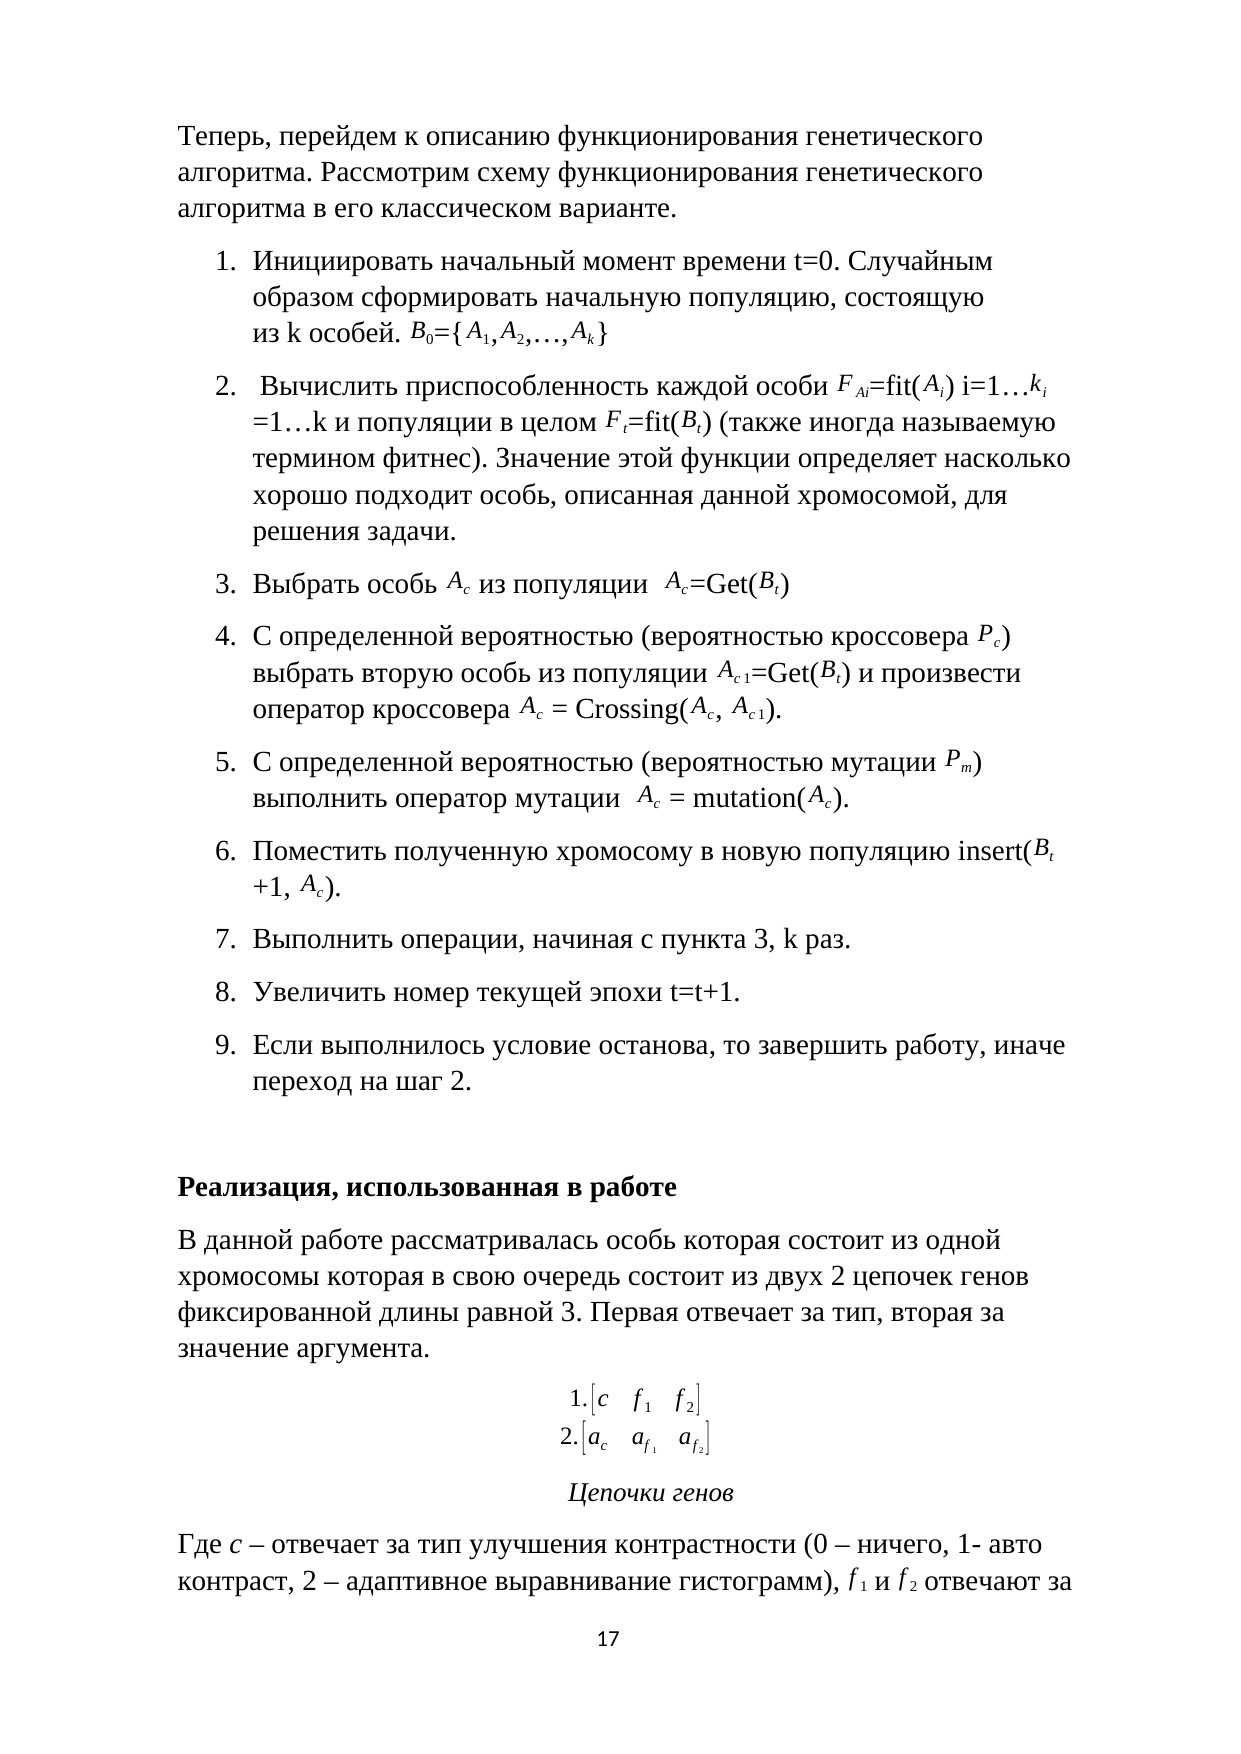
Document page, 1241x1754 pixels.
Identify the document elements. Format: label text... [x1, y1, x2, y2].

text В данной работе рассматривалась особь которая состоит из одной хромосомы которая в свою очередь состоит из двух 2 цепочек генов фиксированной длины равной 3. Первая отвечает за тип, вторая за значение аргумента. [177, 1222, 1093, 1364]
list Если выполнилось условие останова, то завершить работу, иначе переход на шаг 2. [215, 1027, 1093, 1097]
list Увеличить номер текущей эпохи t=t+1. [215, 974, 1093, 1008]
list С определенной вероятностью (вероятностью мутации ) выполнить оператор мутации = mutation(). [215, 744, 1093, 813]
list Выполнить операции, начиная с пункта 3, k раз. [215, 922, 1093, 955]
text Реализация, использованная в работе [177, 1169, 1093, 1202]
list Поместить полученную хромосому в новую популяцию insert(+1, ). [215, 833, 1093, 902]
list Вычислить приспособленность каждой особи =fit() i=1…=1…k и популяции в целом =fit() (также иногда называемую термином фитнес). Значение этой функции определяет насколько хорошо подходит особь, описанная данной хромосомой, для решения задачи. [215, 368, 1093, 546]
list Инициировать начальный момент времени t=0. Случайным образом сформировать начальную популяцию, состоящую из k особей. ={,,…,} [215, 243, 1093, 349]
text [177, 1526, 1093, 1596]
text Цепочки генов [177, 1476, 1093, 1507]
text Теперь, перейдем к описанию функционирования генетического алгоритма. Рассмотрим схему функционирования генетического алгоритма в его классическом варианте. [177, 118, 1093, 224]
list Выбрать особь из популяции =Get() [215, 566, 1093, 599]
list С определенной вероятностью (вероятностью кроссовера ) выбрать вторую особь из популяции =Get() и произвести оператор кроссовера = Crossing(, ). [215, 618, 1093, 724]
